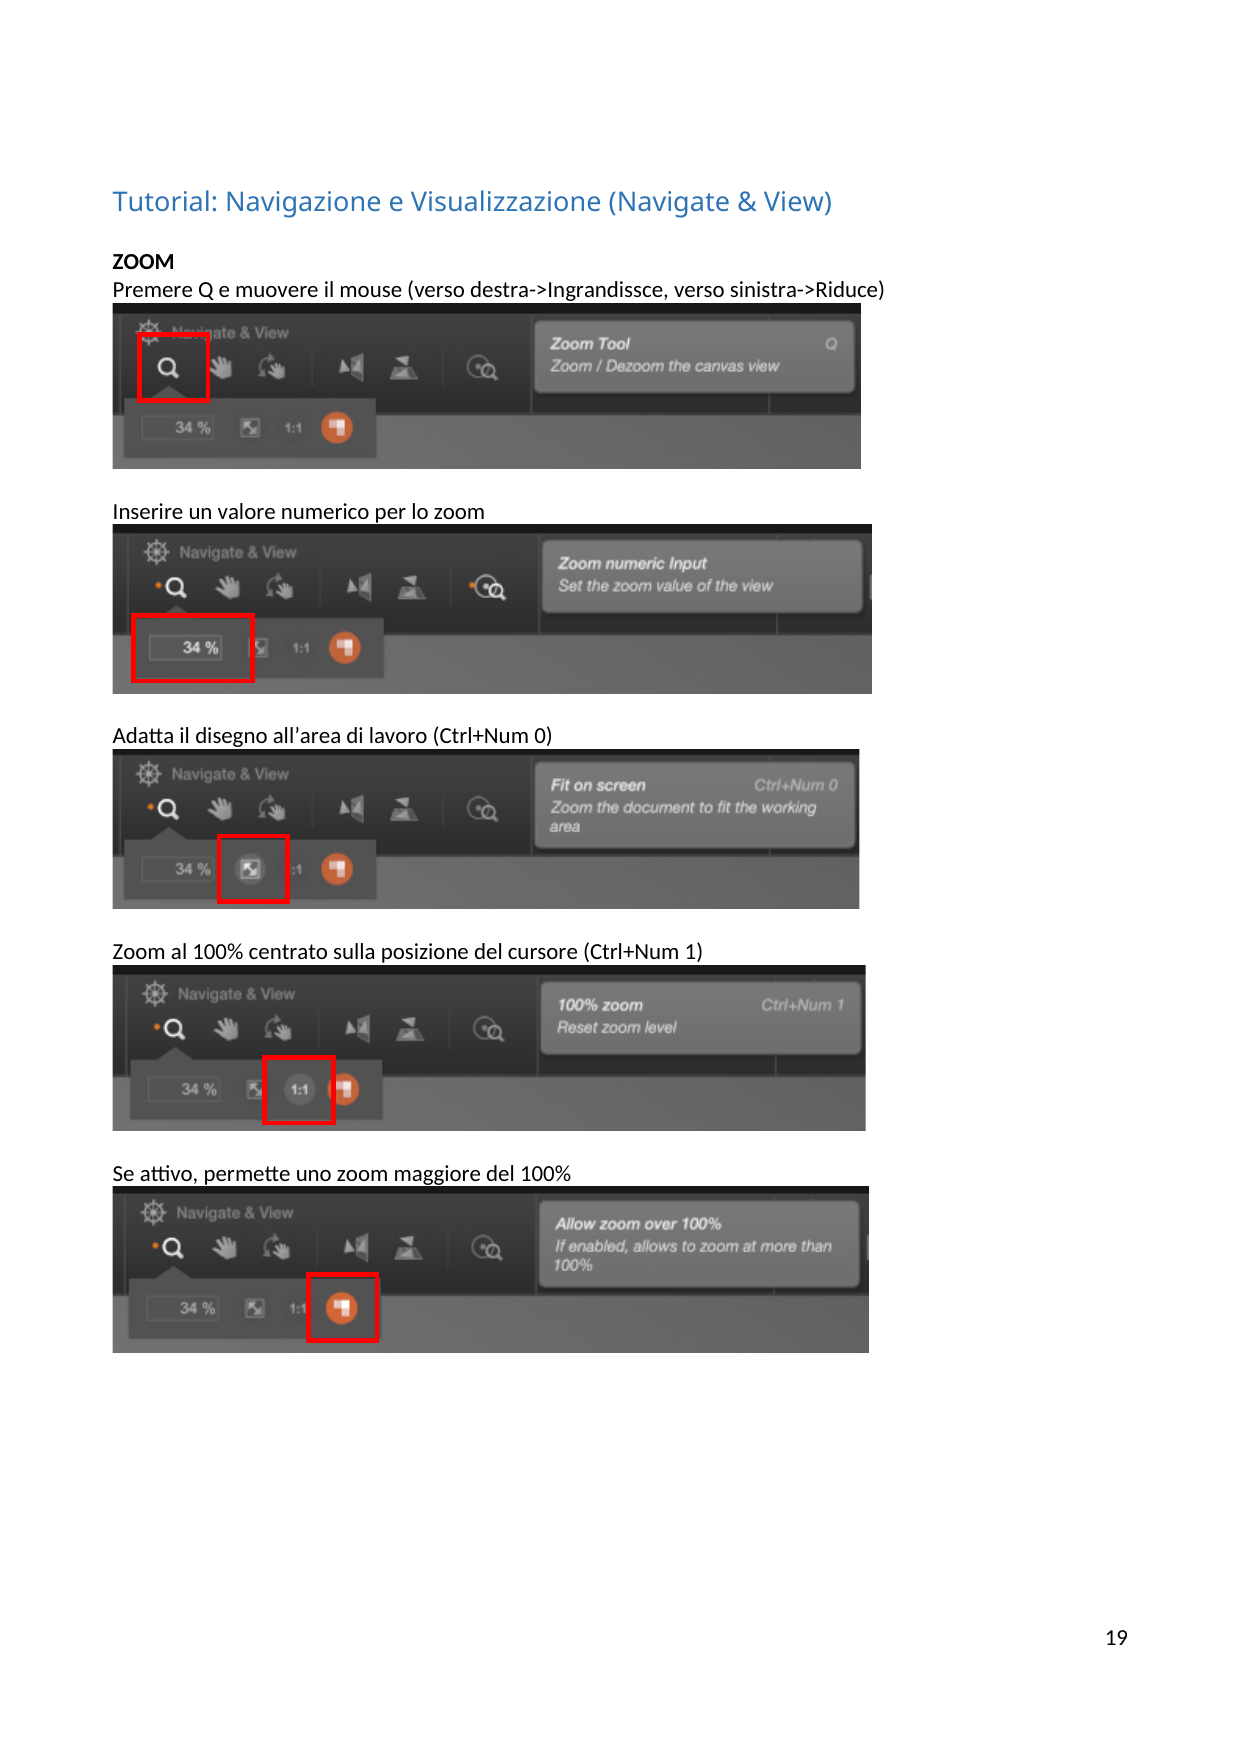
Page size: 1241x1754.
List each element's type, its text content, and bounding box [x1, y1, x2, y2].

text Se attivo, permette uno zoom maggiore del 100% [112, 1159, 1128, 1187]
text Inserire un valore numerico per lo zoom [112, 497, 1128, 525]
text Premere Q e muovere il mouse (verso destra->Ingrandissce, verso sinistra->Riduce) [112, 275, 1128, 303]
text ZOOM [112, 247, 1128, 275]
picture [112, 965, 866, 1131]
picture [112, 303, 861, 469]
picture [112, 1186, 869, 1353]
subtitle Tutorial: Navigazione e Visualizzazione (Navigate & View) [112, 182, 1128, 219]
text Adatta il disegno all’area di lavoro (Ctrl+Num 0) [112, 722, 1128, 749]
picture [112, 749, 860, 909]
picture [112, 524, 872, 694]
text Zoom al 100% centrato sulla posizione del cursore (Ctrl+Num 1) [112, 937, 1128, 965]
